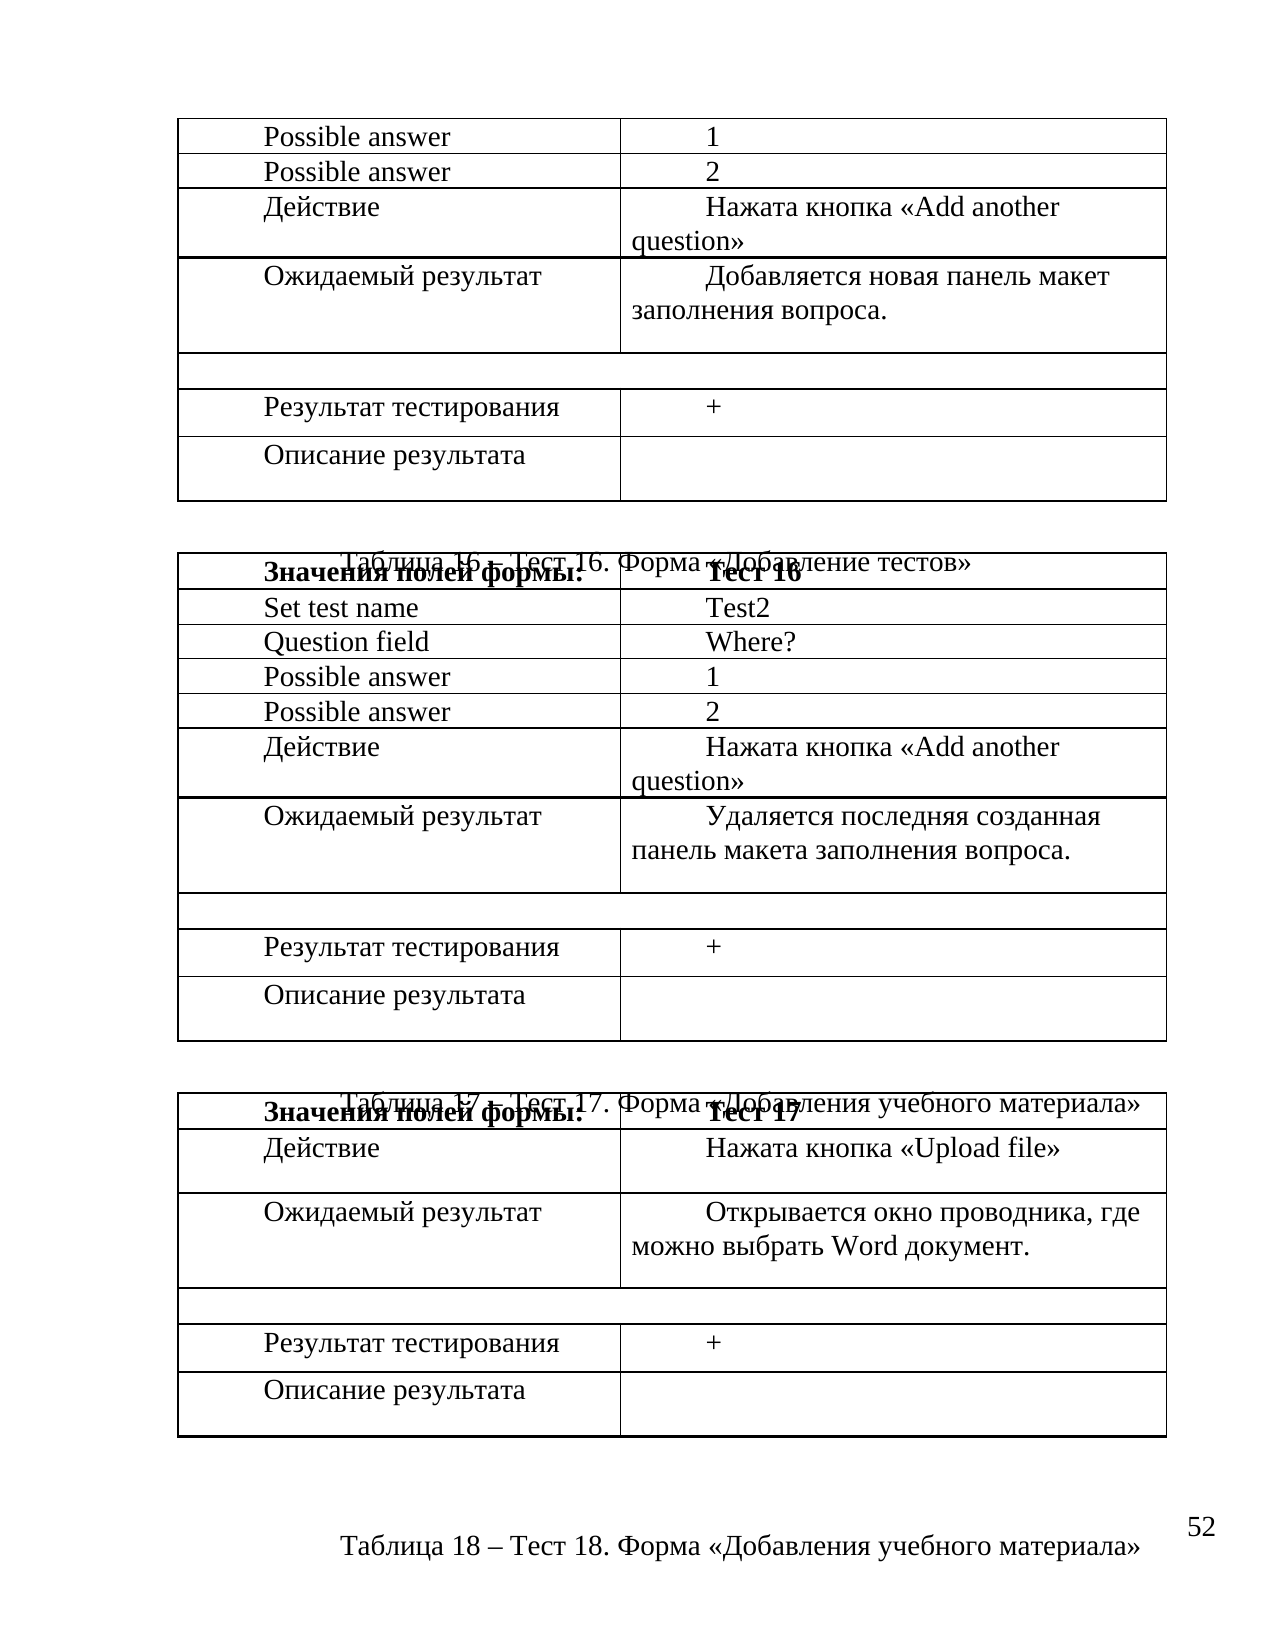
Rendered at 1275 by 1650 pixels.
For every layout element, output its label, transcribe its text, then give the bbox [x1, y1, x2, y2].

table_cell Действие [179, 189, 620, 256]
table_cell 2 [621, 694, 1166, 727]
table_cell Результат тестирования [179, 930, 620, 976]
table_cell Описание результата [179, 437, 620, 500]
table_cell Действие [179, 729, 620, 796]
table_cell Where? [621, 625, 1166, 658]
table_cell 2 [621, 154, 1166, 187]
table_cell + [621, 1325, 1166, 1371]
table_cell [620, 354, 1166, 387]
table_cell Нажата кнопка «Upload file» [621, 1130, 1166, 1192]
table_cell [621, 977, 1166, 1040]
table_cell [179, 1289, 620, 1323]
table_cell Test2 [621, 590, 1166, 623]
table_cell Нажата кнопка «Add another question» [621, 729, 1166, 796]
table_cell [620, 1289, 1166, 1323]
table_cell [621, 1373, 1166, 1435]
table_cell Set test name [179, 590, 620, 623]
table_cell Ожидаемый результат [179, 259, 620, 352]
table_cell + [621, 390, 1166, 436]
table_cell [621, 437, 1166, 500]
table_cell Question field [179, 625, 620, 658]
table_header Тест 17 [621, 1094, 1166, 1128]
table_cell Possible answer [179, 154, 620, 187]
table_cell Ожидаемый результат [179, 1194, 620, 1287]
table_header Значения полей формы: [179, 1094, 620, 1128]
table_cell Описание результата [179, 1373, 620, 1435]
table_cell Ожидаемый результат [179, 799, 620, 892]
table_cell Результат тестирования [179, 390, 620, 436]
table_cell 1 [621, 659, 1166, 693]
table_cell [179, 894, 620, 927]
table_cell 1 [621, 119, 1166, 153]
table_cell Possible answer [179, 694, 620, 727]
table_cell Удаляется последняя созданная панель макета заполнения вопроса. [621, 799, 1166, 892]
table_cell Possible answer [179, 659, 620, 693]
table_cell Possible answer [179, 119, 620, 153]
table_cell Добавляется новая панель макет заполнения вопроса. [621, 259, 1166, 352]
table_cell [179, 354, 620, 387]
table_cell Действие [179, 1130, 620, 1192]
table_cell Нажата кнопка «Add another question» [621, 189, 1166, 256]
table_cell Описание результата [179, 977, 620, 1040]
table_cell Открывается окно проводника, где можно выбрать Word документ. [621, 1194, 1166, 1287]
table_header Значения полей формы: [179, 554, 620, 588]
table_cell [620, 894, 1166, 927]
table_header Тест 16 [621, 554, 1166, 588]
table_cell + [621, 930, 1166, 976]
table_cell Результат тестирования [179, 1325, 620, 1371]
